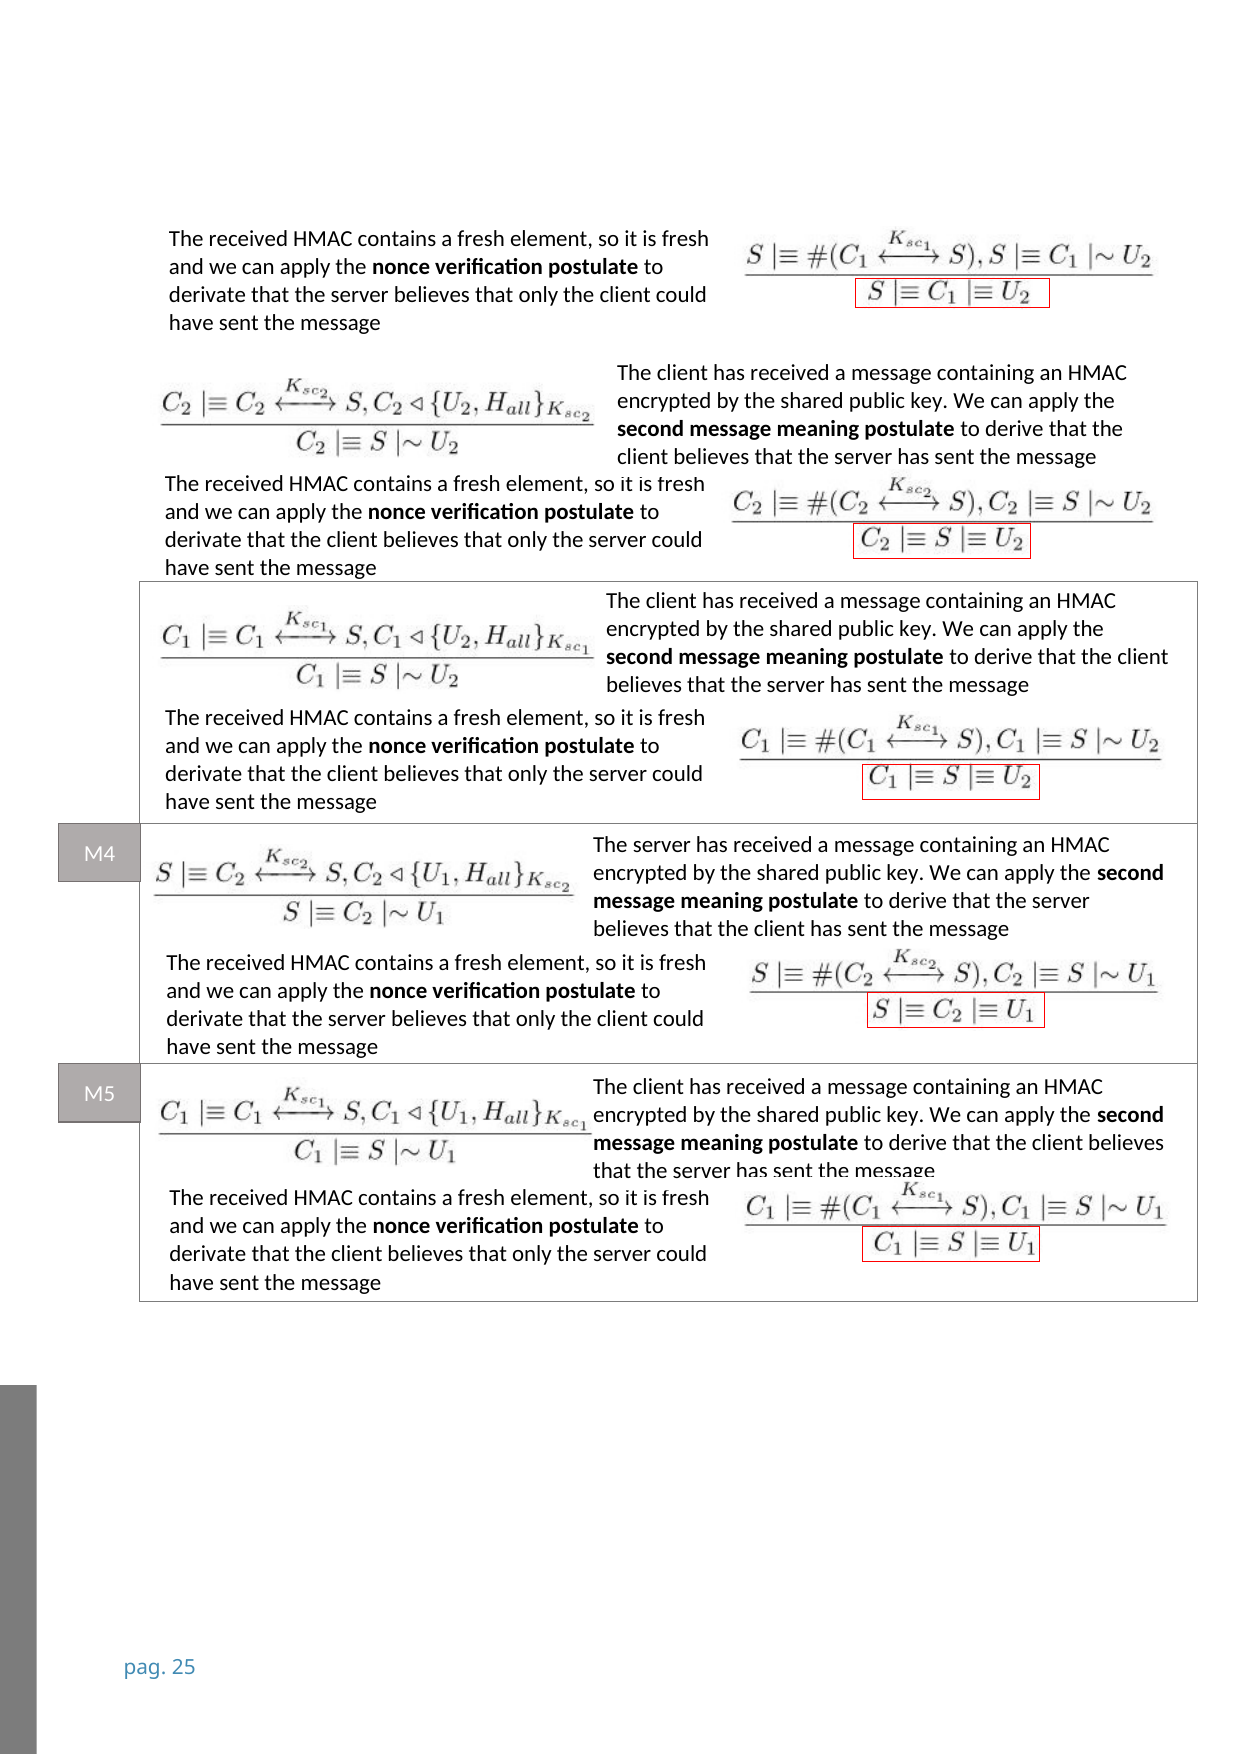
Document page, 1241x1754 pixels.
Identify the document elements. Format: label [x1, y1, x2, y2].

picture [734, 226, 1159, 315]
picture [863, 765, 1039, 793]
picture [148, 1077, 593, 1167]
picture [854, 524, 1030, 558]
picture [735, 1177, 1179, 1262]
picture [729, 711, 1174, 793]
picture [143, 844, 588, 929]
picture [150, 378, 595, 463]
picture [150, 605, 595, 694]
picture [739, 942, 1184, 1031]
picture [721, 469, 1166, 558]
picture [863, 1227, 1039, 1261]
